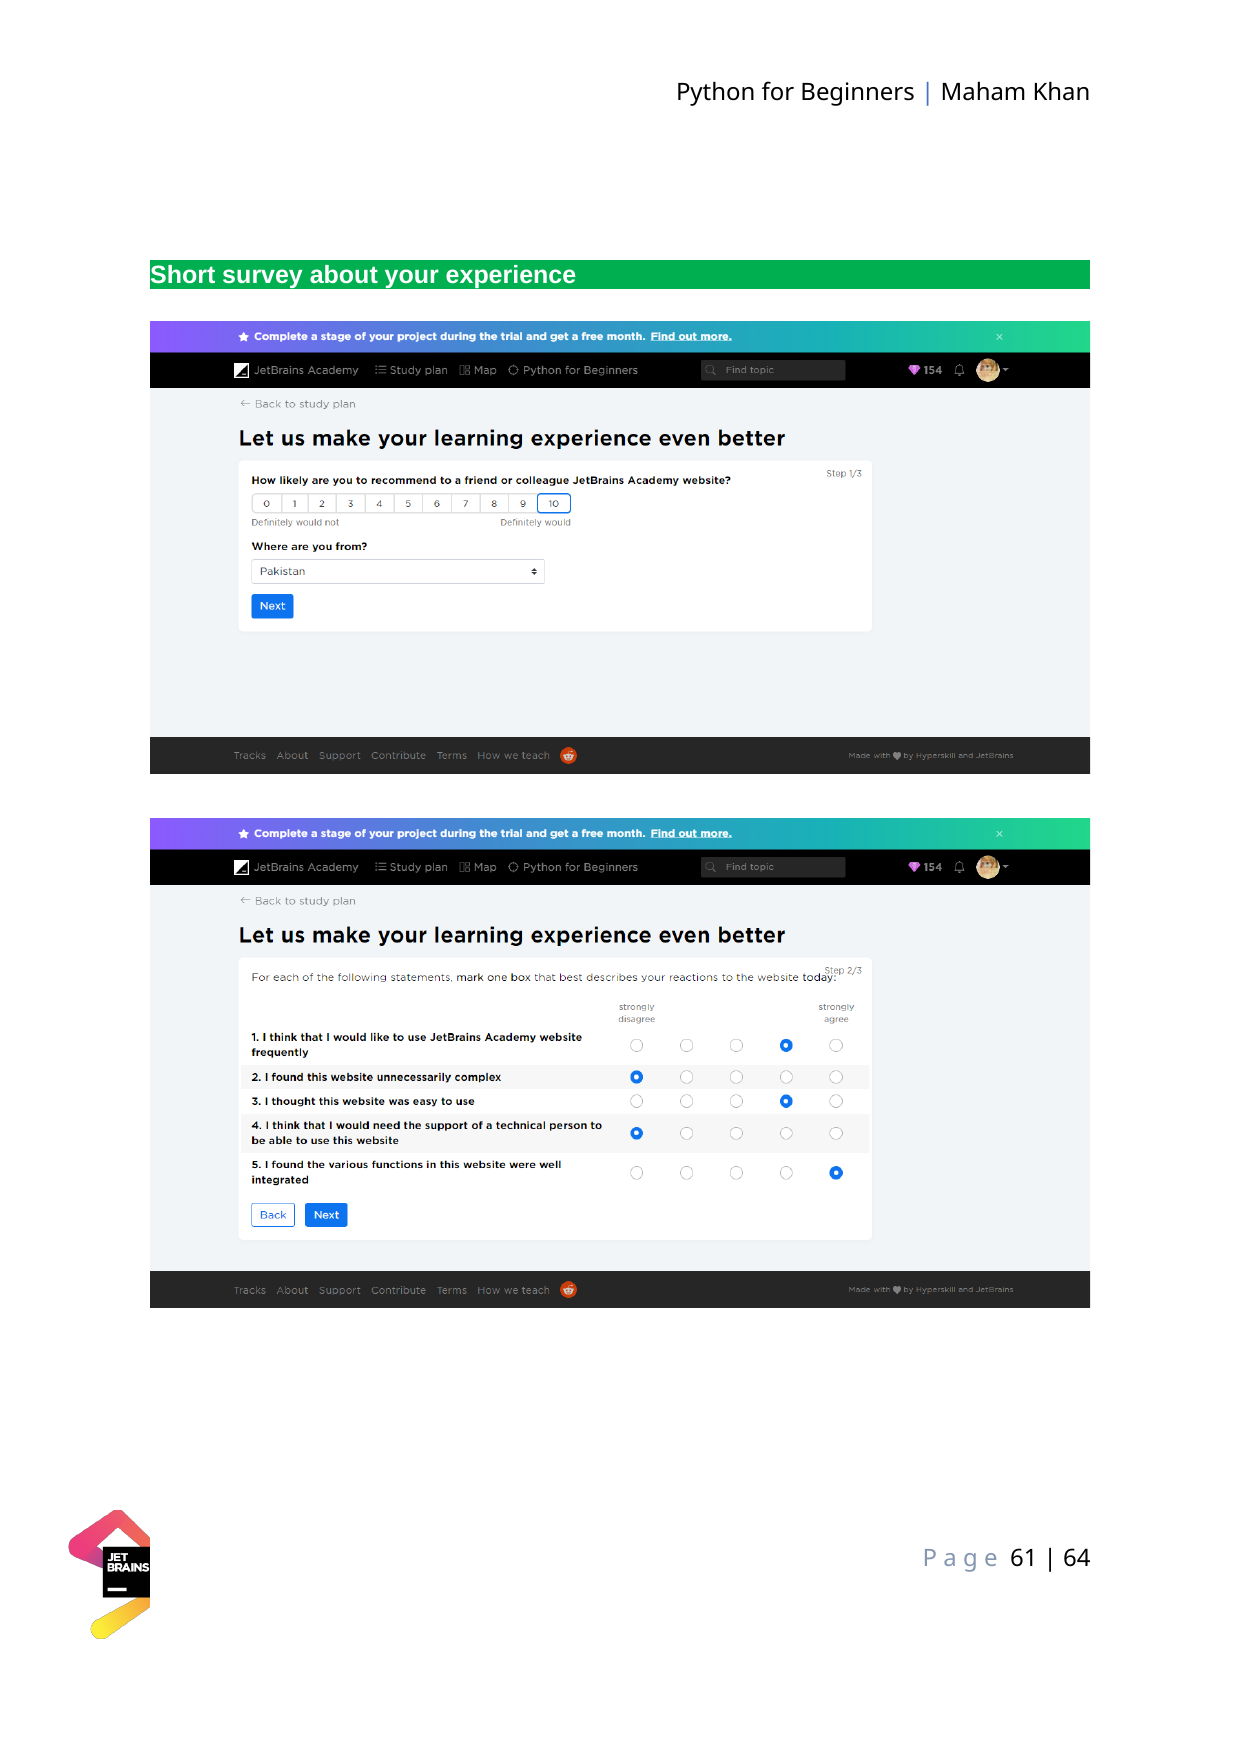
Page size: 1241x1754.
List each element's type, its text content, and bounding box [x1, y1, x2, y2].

picture [63, 1510, 193, 1639]
picture [150, 818, 1091, 1323]
picture [150, 321, 1091, 789]
subtitle Short survey about your experience [150, 260, 1090, 289]
